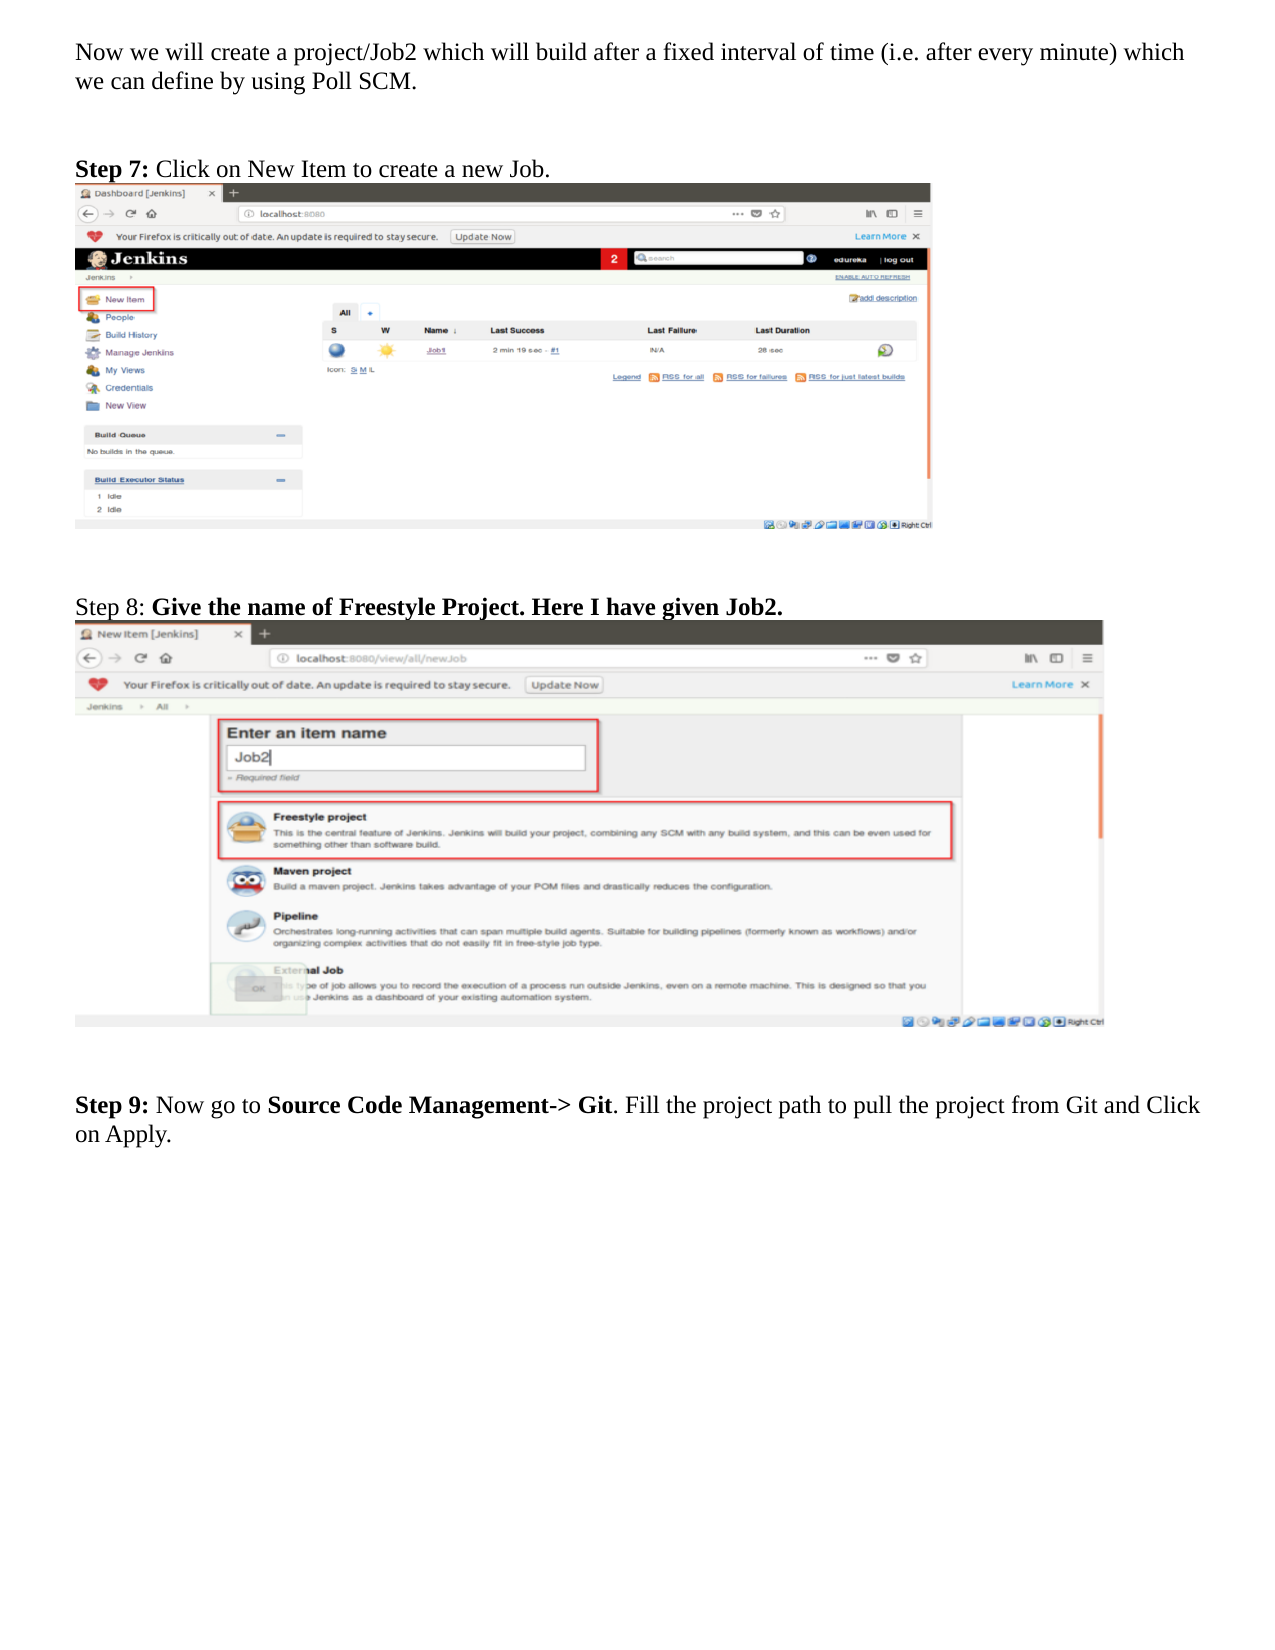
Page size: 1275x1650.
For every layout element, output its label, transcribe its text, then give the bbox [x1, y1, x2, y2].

text Step 8: Give the name of Freestyle Project. Here I have given Job2. [75, 592, 1219, 621]
text Step 7: Click on New Item to create a new Job. [75, 154, 1219, 183]
text Now we will create a project/Job2 which will build after a fixed interval of time (i.e. after every minute) which we can define by using Poll SCM. [75, 37, 1219, 95]
text Step 9: Now go to Source Code Management-> Git. Fill the project path to pull the project from Git and Click on Apply. [75, 1091, 1219, 1148]
picture [75, 183, 933, 529]
picture [75, 620, 1105, 1027]
